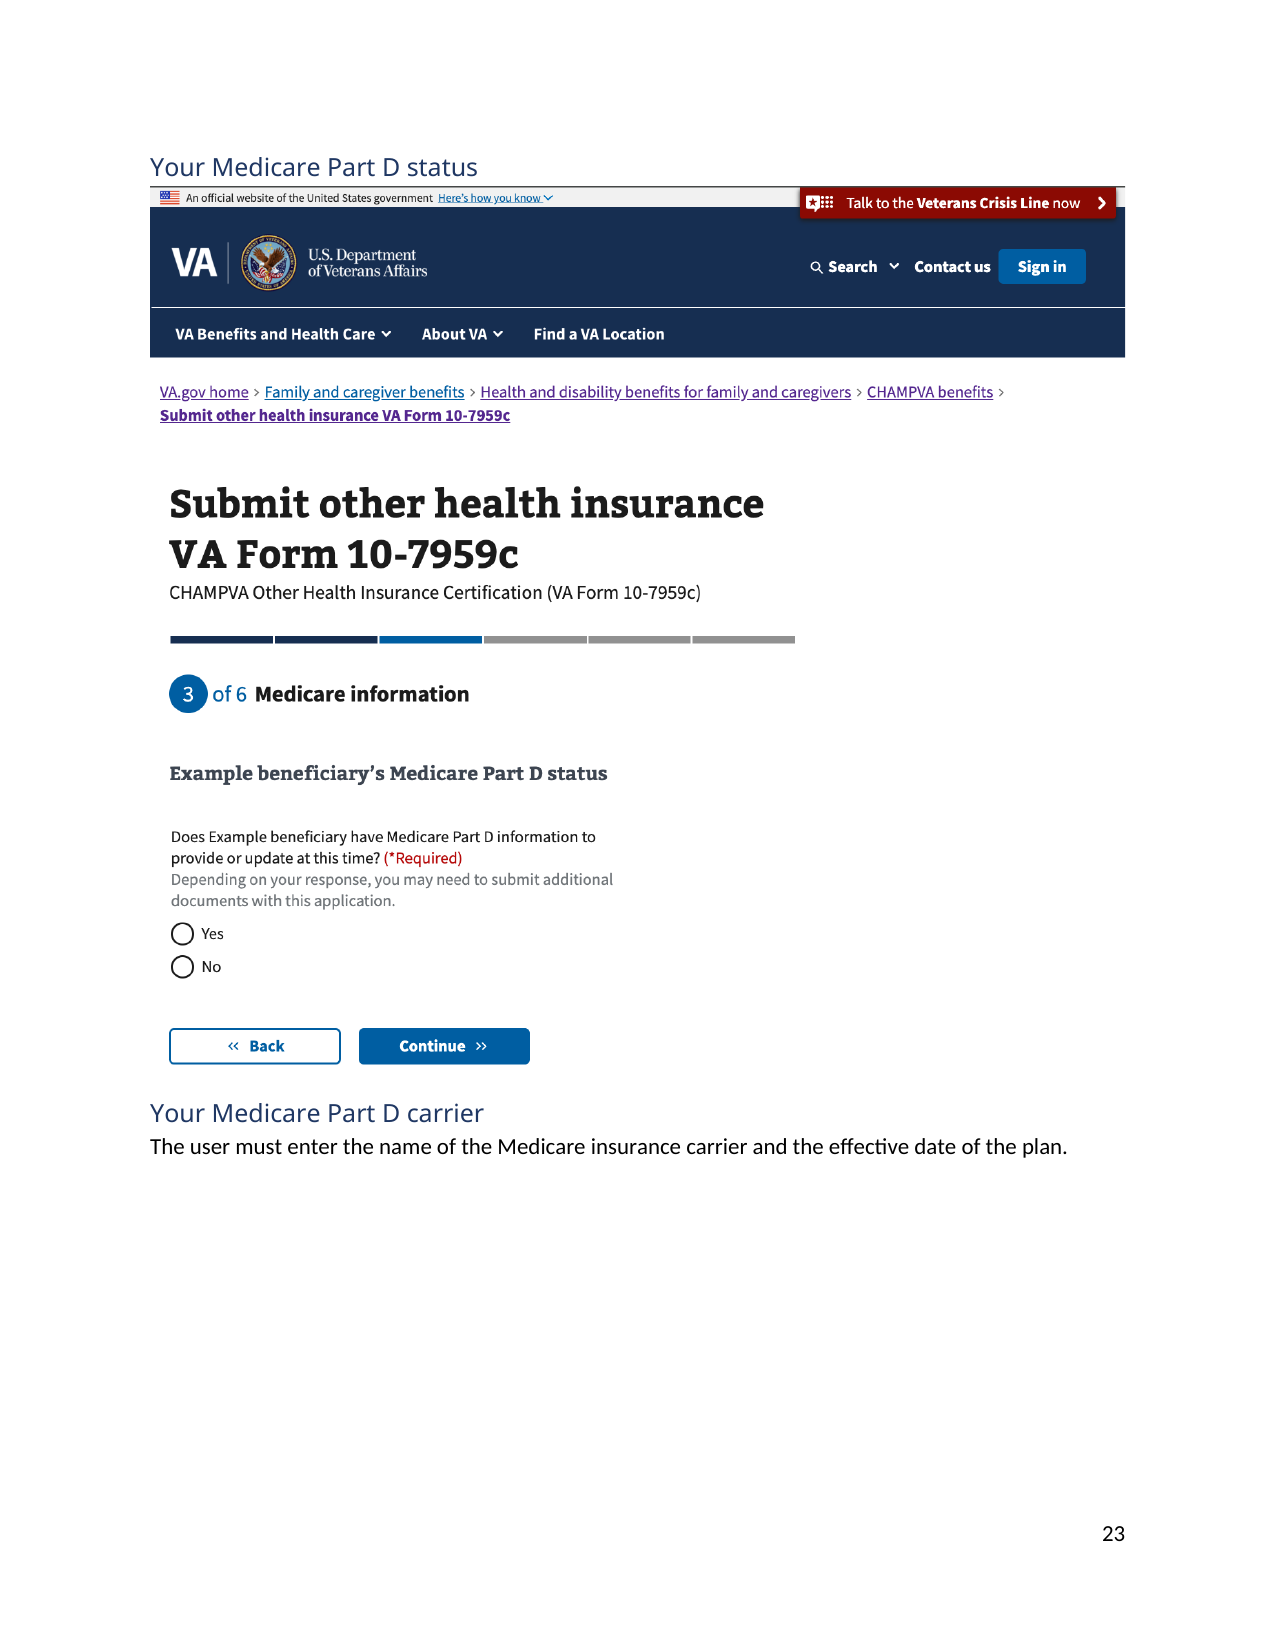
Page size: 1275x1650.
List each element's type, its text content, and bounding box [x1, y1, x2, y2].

picture [150, 186, 1125, 1077]
subtitle Your Medicare Part D carrier [150, 1095, 1125, 1129]
subtitle Your Medicare Part D status [150, 150, 1125, 184]
text The user must enter the name of the Medicare insurance carrier and the effective date of the plan. [150, 1132, 1125, 1160]
